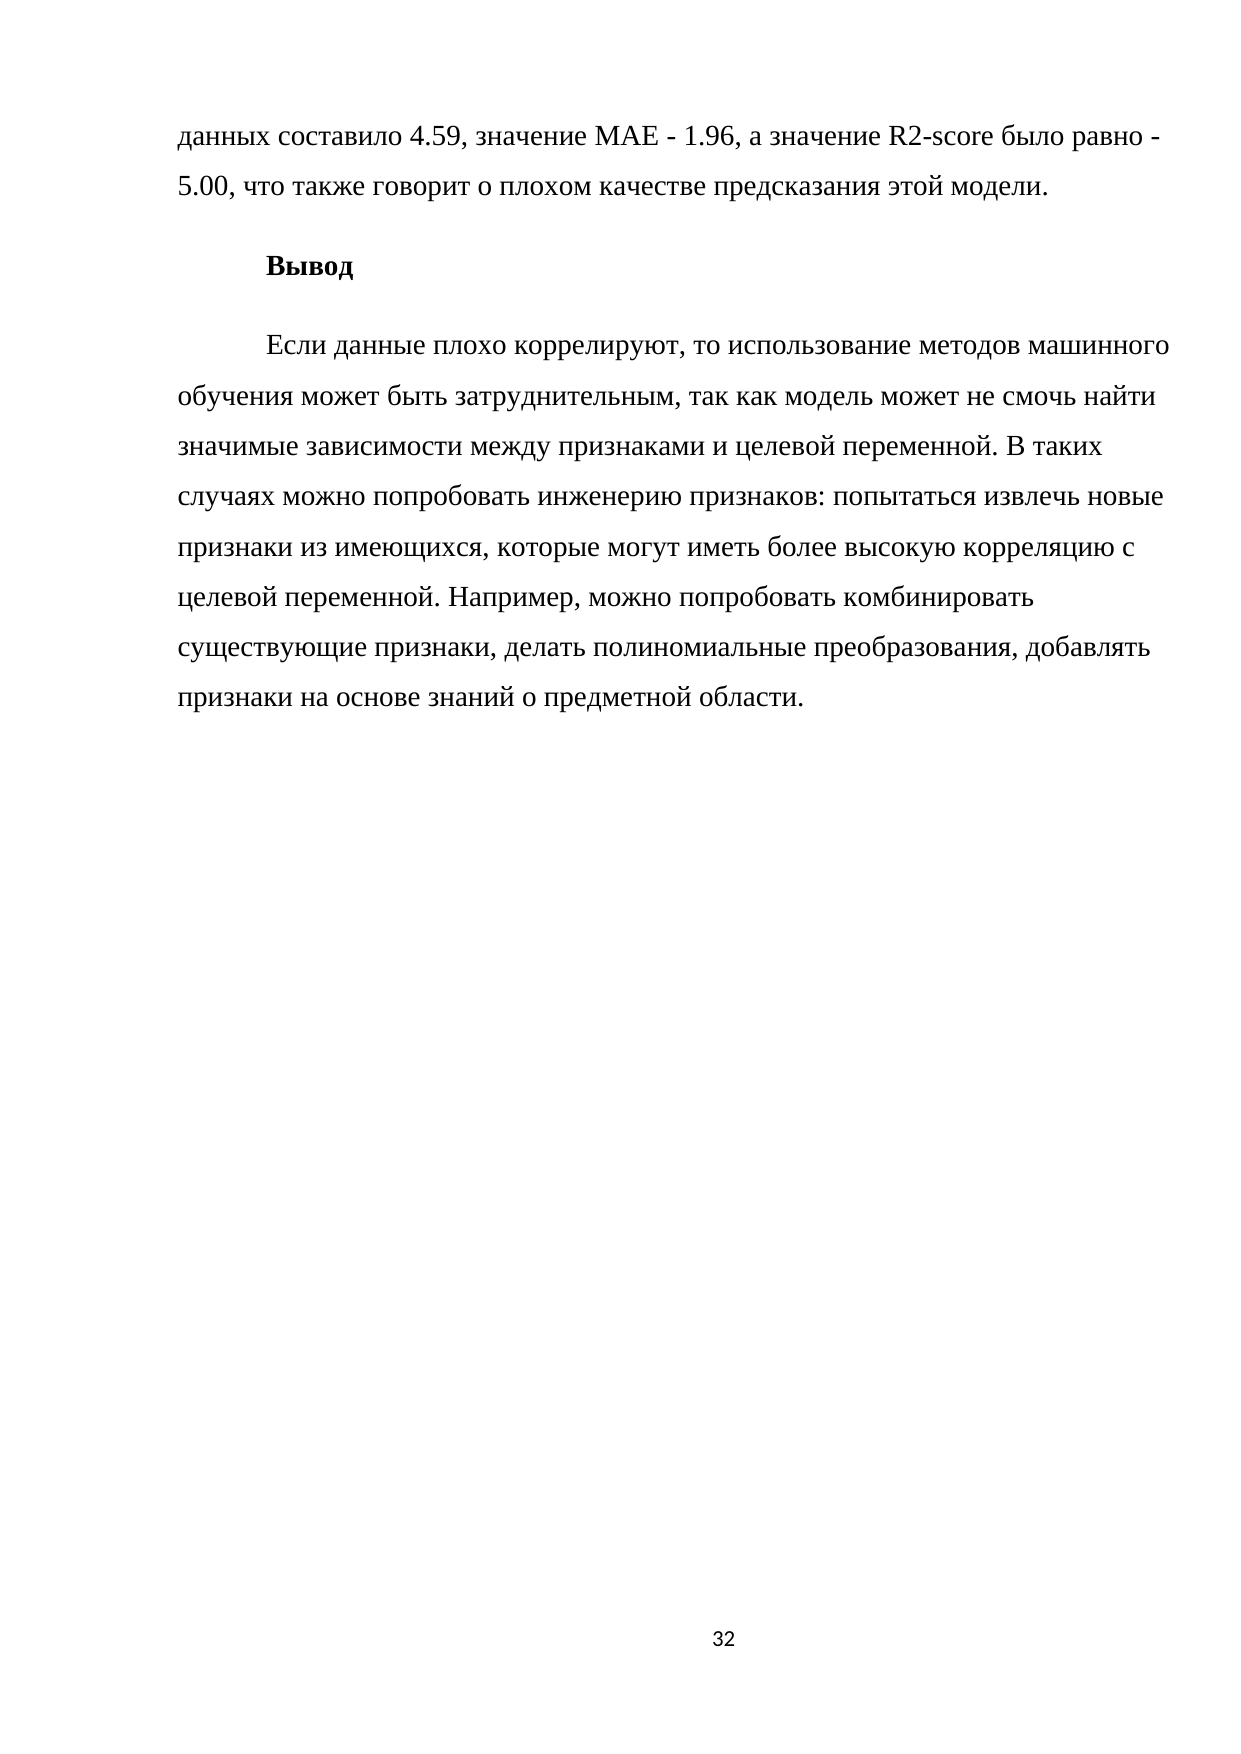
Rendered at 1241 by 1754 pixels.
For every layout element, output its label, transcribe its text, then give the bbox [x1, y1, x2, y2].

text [177, 118, 1181, 202]
text Вывод [177, 248, 1181, 281]
text Если данные плохо коррелируют, то использование методов машинного обучения может быть затруднительным, так как модель может не смочь найти значимые зависимости между признаками и целевой переменной. В таких случаях можно попробовать инженерию признаков: попытаться извлечь новые признаки из имеющихся, которые могут иметь более высокую корреляцию с целевой переменной. Например, можно попробовать комбинировать существующие признаки, делать полиномиальные преобразования, добавлять признаки на основе знаний о предметной области. [177, 327, 1181, 713]
